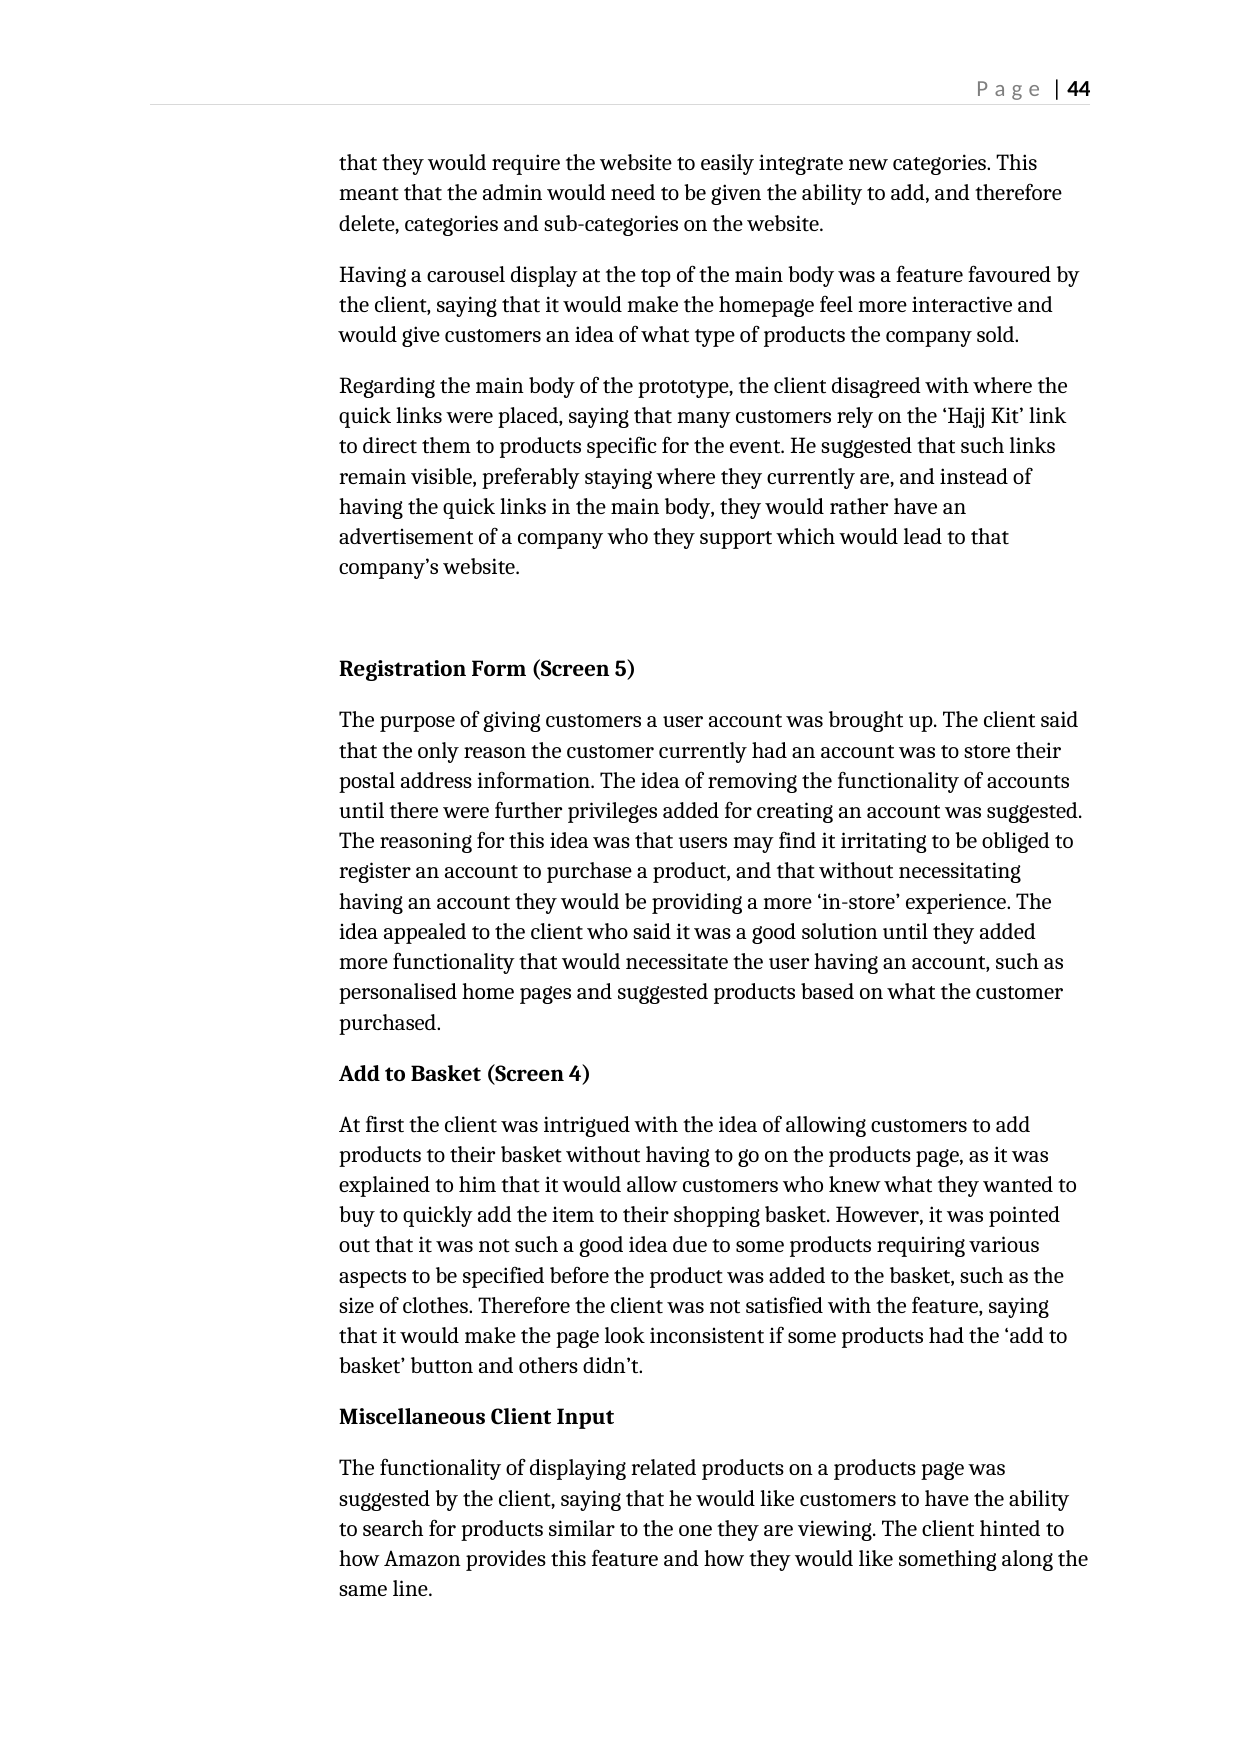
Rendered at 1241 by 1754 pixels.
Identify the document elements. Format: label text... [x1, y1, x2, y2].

text Miscellaneous Client Input [339, 1404, 1090, 1431]
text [339, 150, 1090, 237]
text Having a carousel display at the top of the main body was a feature favoured by the client, saying that it would make the homepage feel more interactive and would give customers an idea of what type of products the company sold. [339, 261, 1090, 348]
text Regarding the main body of the prototype, the client disagreed with where the quick links were placed, saying that many customers rely on the ‘Hajj Kit’ link to direct them to products specific for the event. He suggested that such links remain visible, preferably staying where they currently are, and instead of having the quick links in the main body, they would rather have an advertisement of a company who they support which would lead to that company’s website. [339, 373, 1090, 581]
text Registration Form (Screen 5) [339, 656, 1090, 683]
text The functionality of displaying related products on a products page was suggested by the client, saying that he would like customers to have the ability to search for products similar to the one they are viewing. The client hinted to how Amazon provides this feature and how they would like something along the same line. [339, 1455, 1090, 1602]
text The purpose of giving customers a user account was brought up. The client said that the only reason the customer currently had an account was to store their postal address information. The idea of removing the functionality of accounts until there were further privileges added for creating an account was suggested. The reasoning for this idea was that users may find it irritating to be obliged to register an account to purchase a product, and that without necessitating having an account they would be providing a more ‘in-store’ experience. The idea appealed to the client who said it was a good solution until they added more functionality that would necessitate the user having an account, such as personalised home pages and suggested products based on what the customer purchased. [339, 707, 1090, 1036]
text At first the client was intrigued with the idea of allowing customers to add products to their basket without having to go on the products page, as it was explained to him that it would allow customers who knew what they wanted to buy to quickly add the item to their shopping basket. However, it was pointed out that it was not such a good idea due to some products requiring various aspects to be specified before the product was added to the basket, such as the size of clothes. Therefore the client was not satisfied with the feature, saying that it would make the page look inconsistent if some products had the ‘add to basket’ button and others didn’t. [339, 1111, 1090, 1379]
text Add to Basket (Screen 4) [339, 1060, 1090, 1087]
